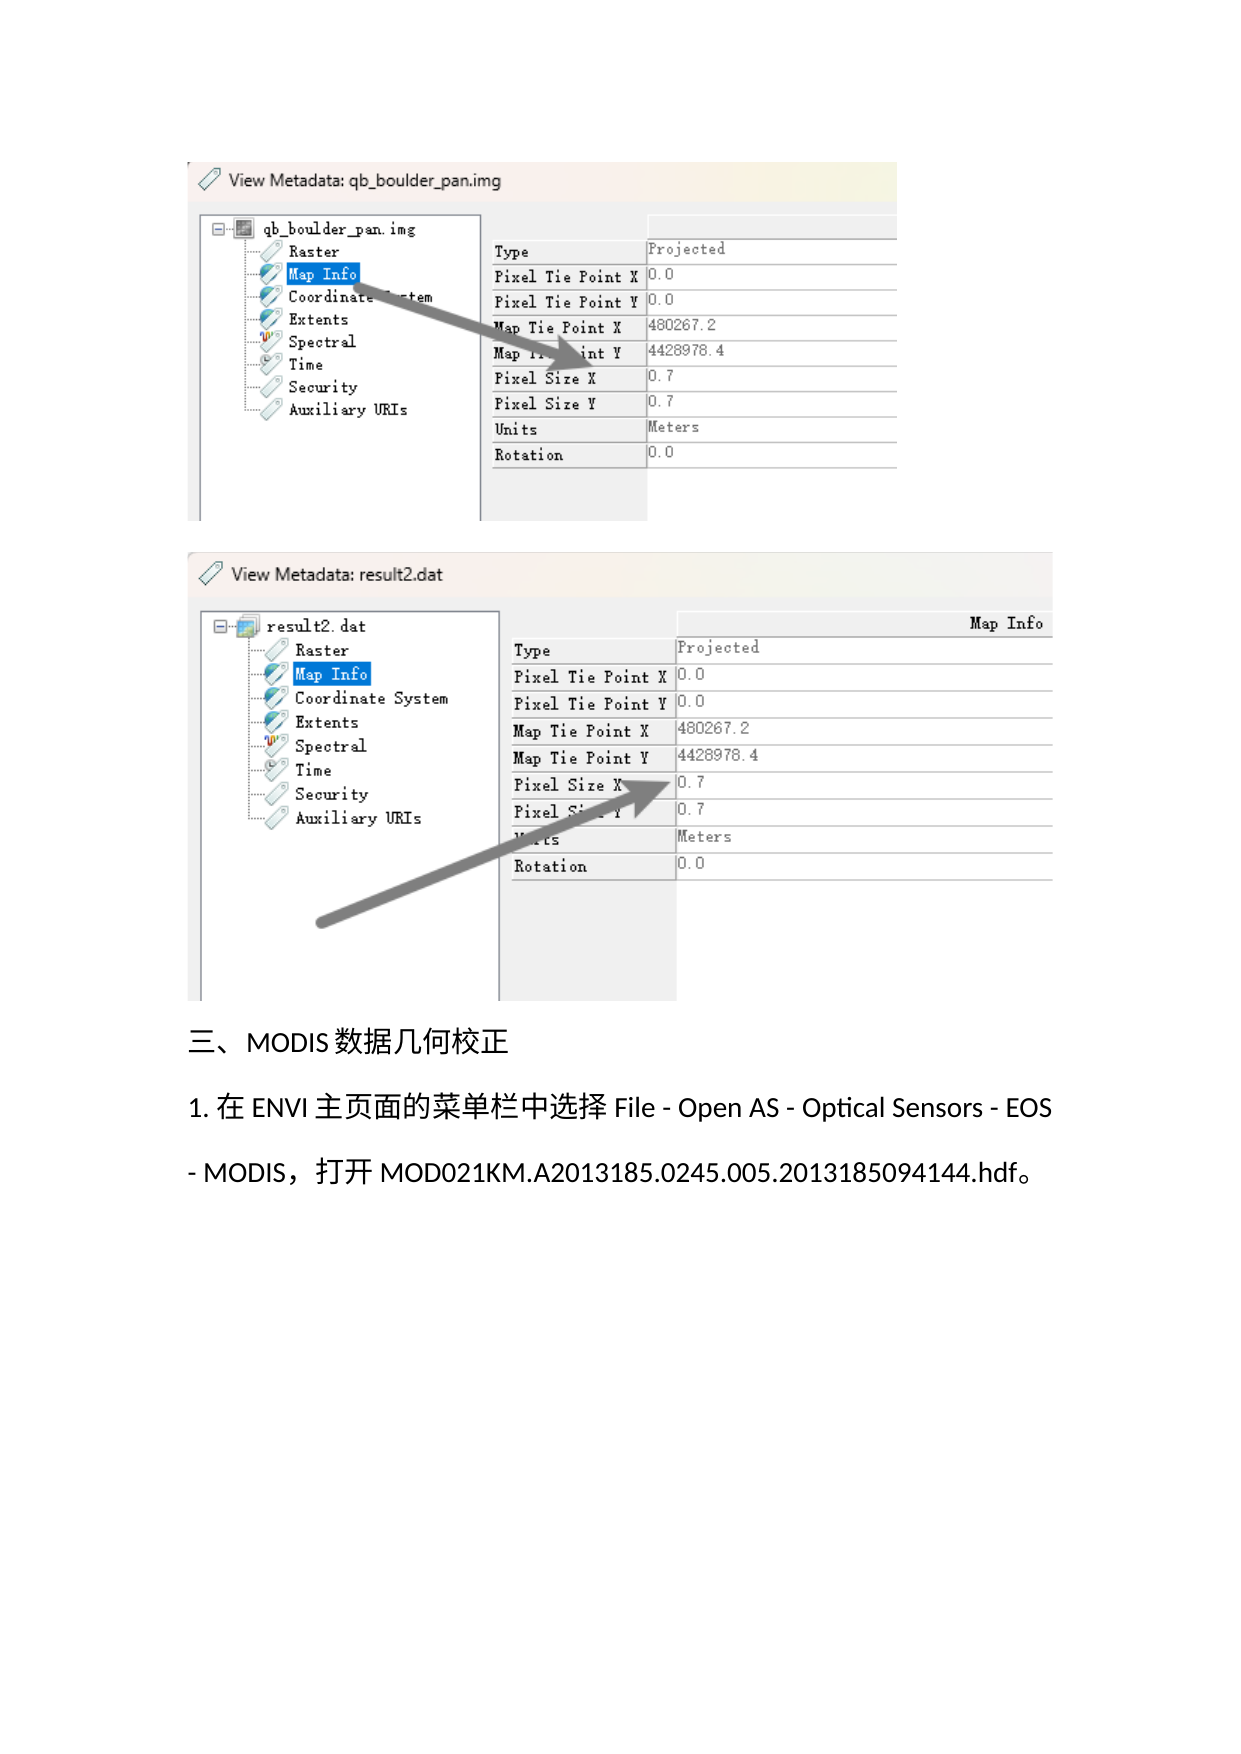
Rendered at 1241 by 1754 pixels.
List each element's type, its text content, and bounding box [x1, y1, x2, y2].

list 在ENVI主页面的菜单栏中选择File - Open AS - Optical Sensors - EOS - MODIS，打开MOD021KM.A2013185.0245.005.2013185094144.hdf。 [187, 1072, 1053, 1202]
picture [187, 552, 1053, 1001]
picture [187, 162, 897, 521]
list MODIS数据几何校正 [187, 1007, 1053, 1072]
